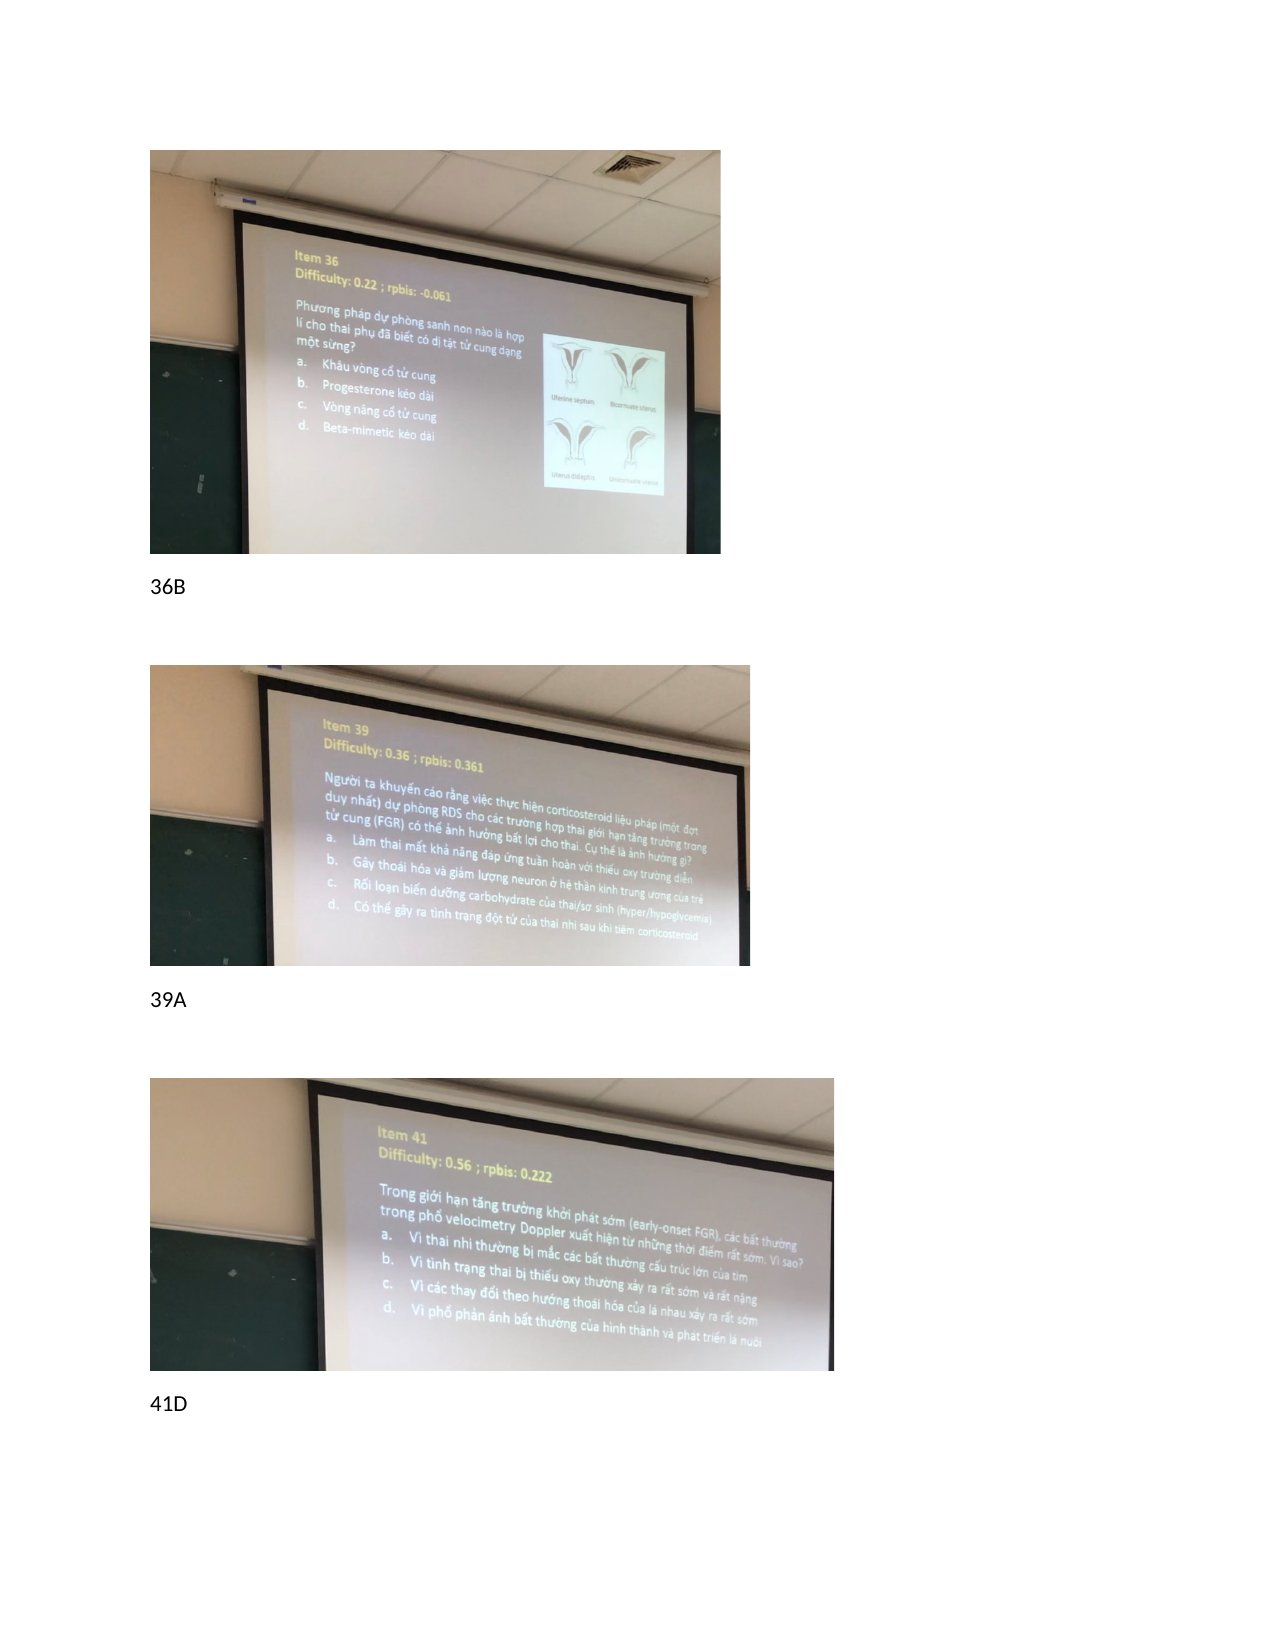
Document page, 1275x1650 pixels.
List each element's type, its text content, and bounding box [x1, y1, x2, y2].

text 41D [150, 1389, 1125, 1417]
picture [150, 665, 750, 966]
picture [150, 1078, 835, 1371]
text 36B [150, 572, 1125, 600]
picture [150, 150, 721, 554]
text 39A [150, 985, 1125, 1013]
